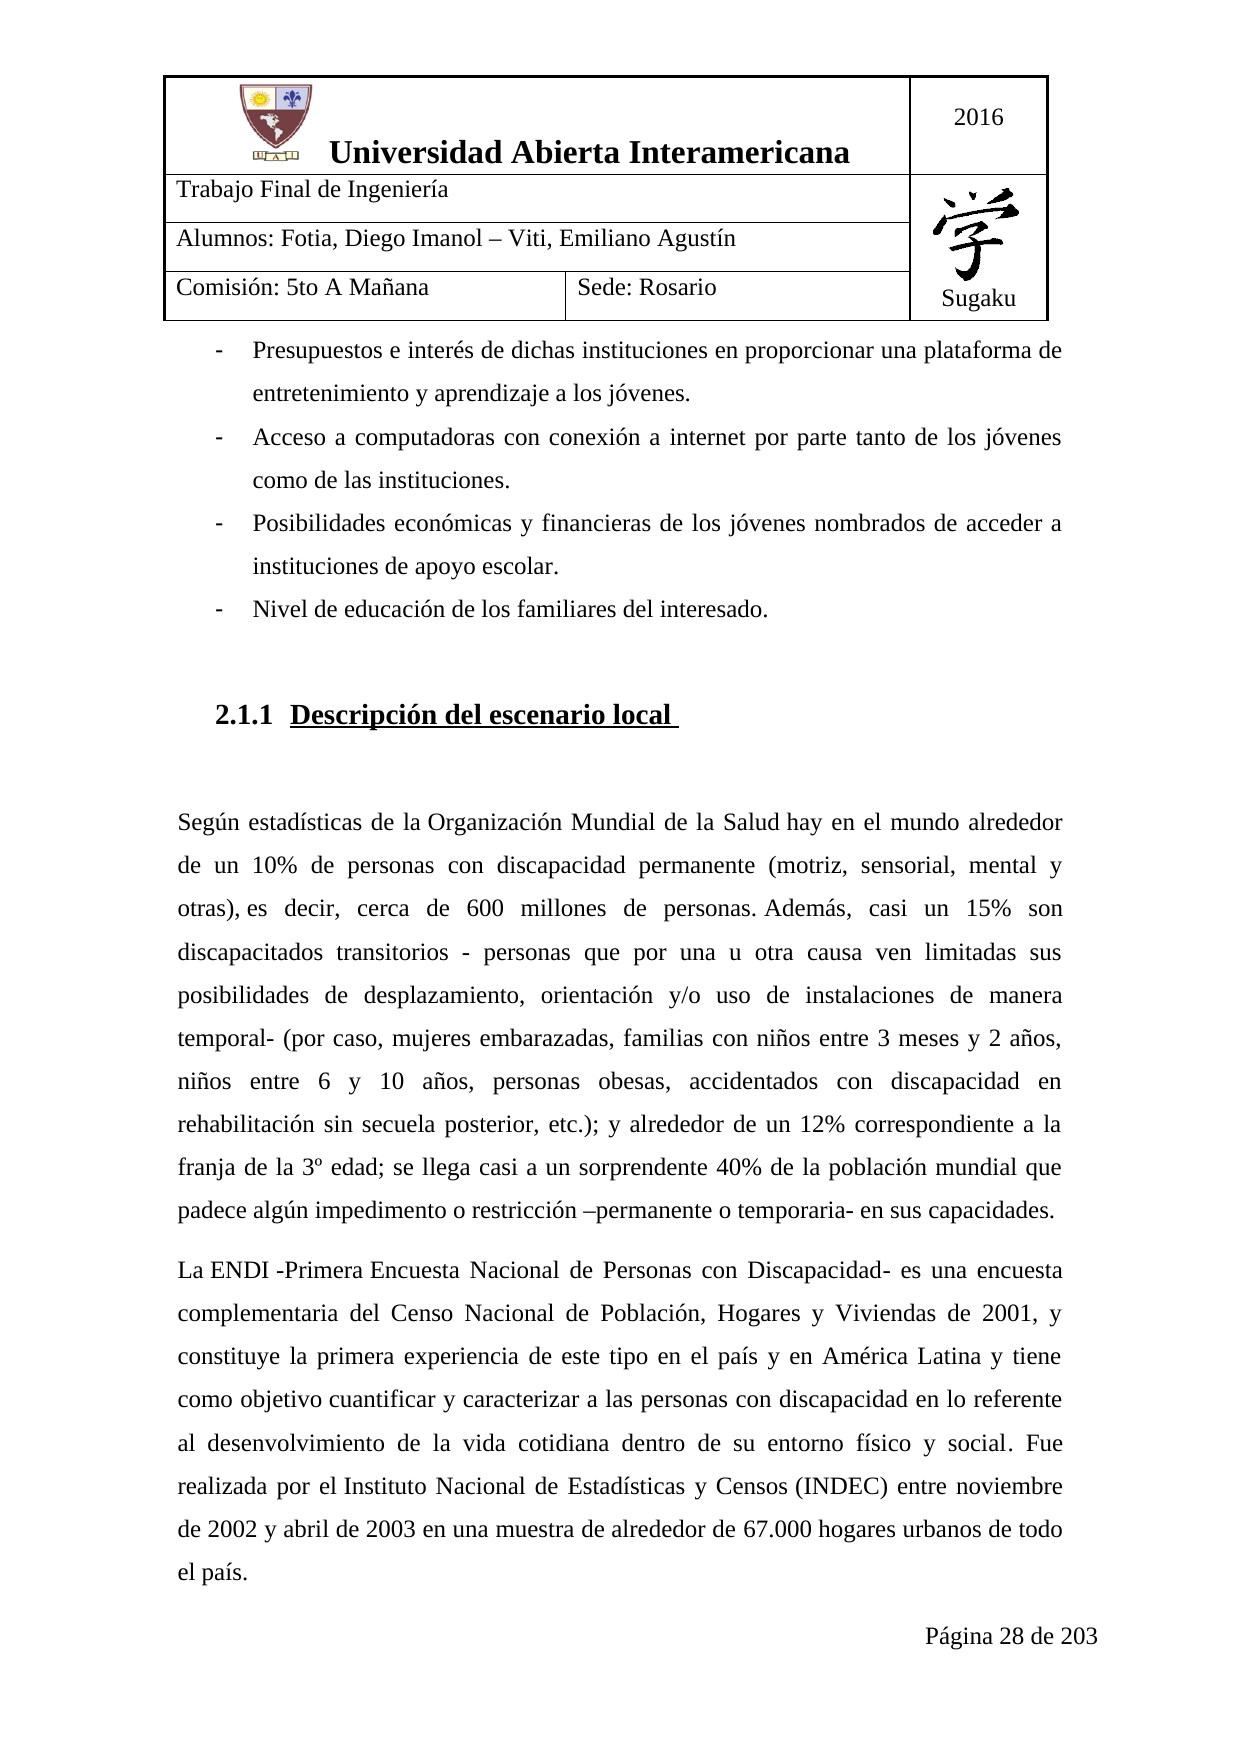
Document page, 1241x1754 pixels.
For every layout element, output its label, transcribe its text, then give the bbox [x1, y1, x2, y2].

list Nivel de educación de los familiares del interesado. [215, 594, 1063, 623]
picture [223, 78, 329, 164]
subtitle Descripción del escenario local [215, 697, 1063, 731]
list Posibilidades económicas y financieras de los jóvenes nombrados de acceder a instituciones de apoyo escolar. [215, 508, 1063, 580]
text La ENDI -Primera Encuesta Nacional de Personas con Discapacidad- es una encuesta complementaria del Censo Nacional de Población, Hogares y Viviendas de 2001, y constituye la primera experiencia de este tipo en el país y en América Latina y tiene como objetivo cuantificar y caracterizar a las personas con discapacidad en lo referente al desenvolvimiento de la vida cotidiana dentro de su entorno físico y social. Fue realizada por el Instituto Nacional de Estadísticas y Censos (INDEC) entre noviembre de 2002 y abril de 2003 en una muestra de alrededor de 67.000 hogares urbanos de todo el país. [177, 1255, 1063, 1586]
text Según estadísticas de la Organización Mundial de la Salud hay en el mundo alrededor de un 10% de personas con discapacidad permanente (motriz, sensorial, mental y otras), es decir, cerca de 600 millones de personas. Además, casi un 15% son discapacitados transitorios - personas que por una u otra causa ven limitadas sus posibilidades de desplazamiento, orientación y/o uso de instalaciones de manera temporal- (por caso, mujeres embarazadas, familias con niños entre 3 meses y 2 años, niños entre 6 y 10 años, personas obesas, accidentados con discapacidad en rehabilitación sin secuela posterior, etc.); y alrededor de un 12% correspondiente a la franja de la 3º edad; se llega casi a un sorprendente 40% de la población mundial que padece algún impedimento o restricción –permanente o temporaria- en sus capacidades. [177, 807, 1063, 1224]
list Acceso a computadoras con conexión a internet por parte tanto de los jóvenes como de las instituciones. [215, 421, 1063, 493]
picture [927, 181, 1030, 284]
list Presupuestos e interés de dichas instituciones en proporcionar una plataforma de entretenimiento y aprendizaje a los jóvenes. [215, 148, 1063, 407]
